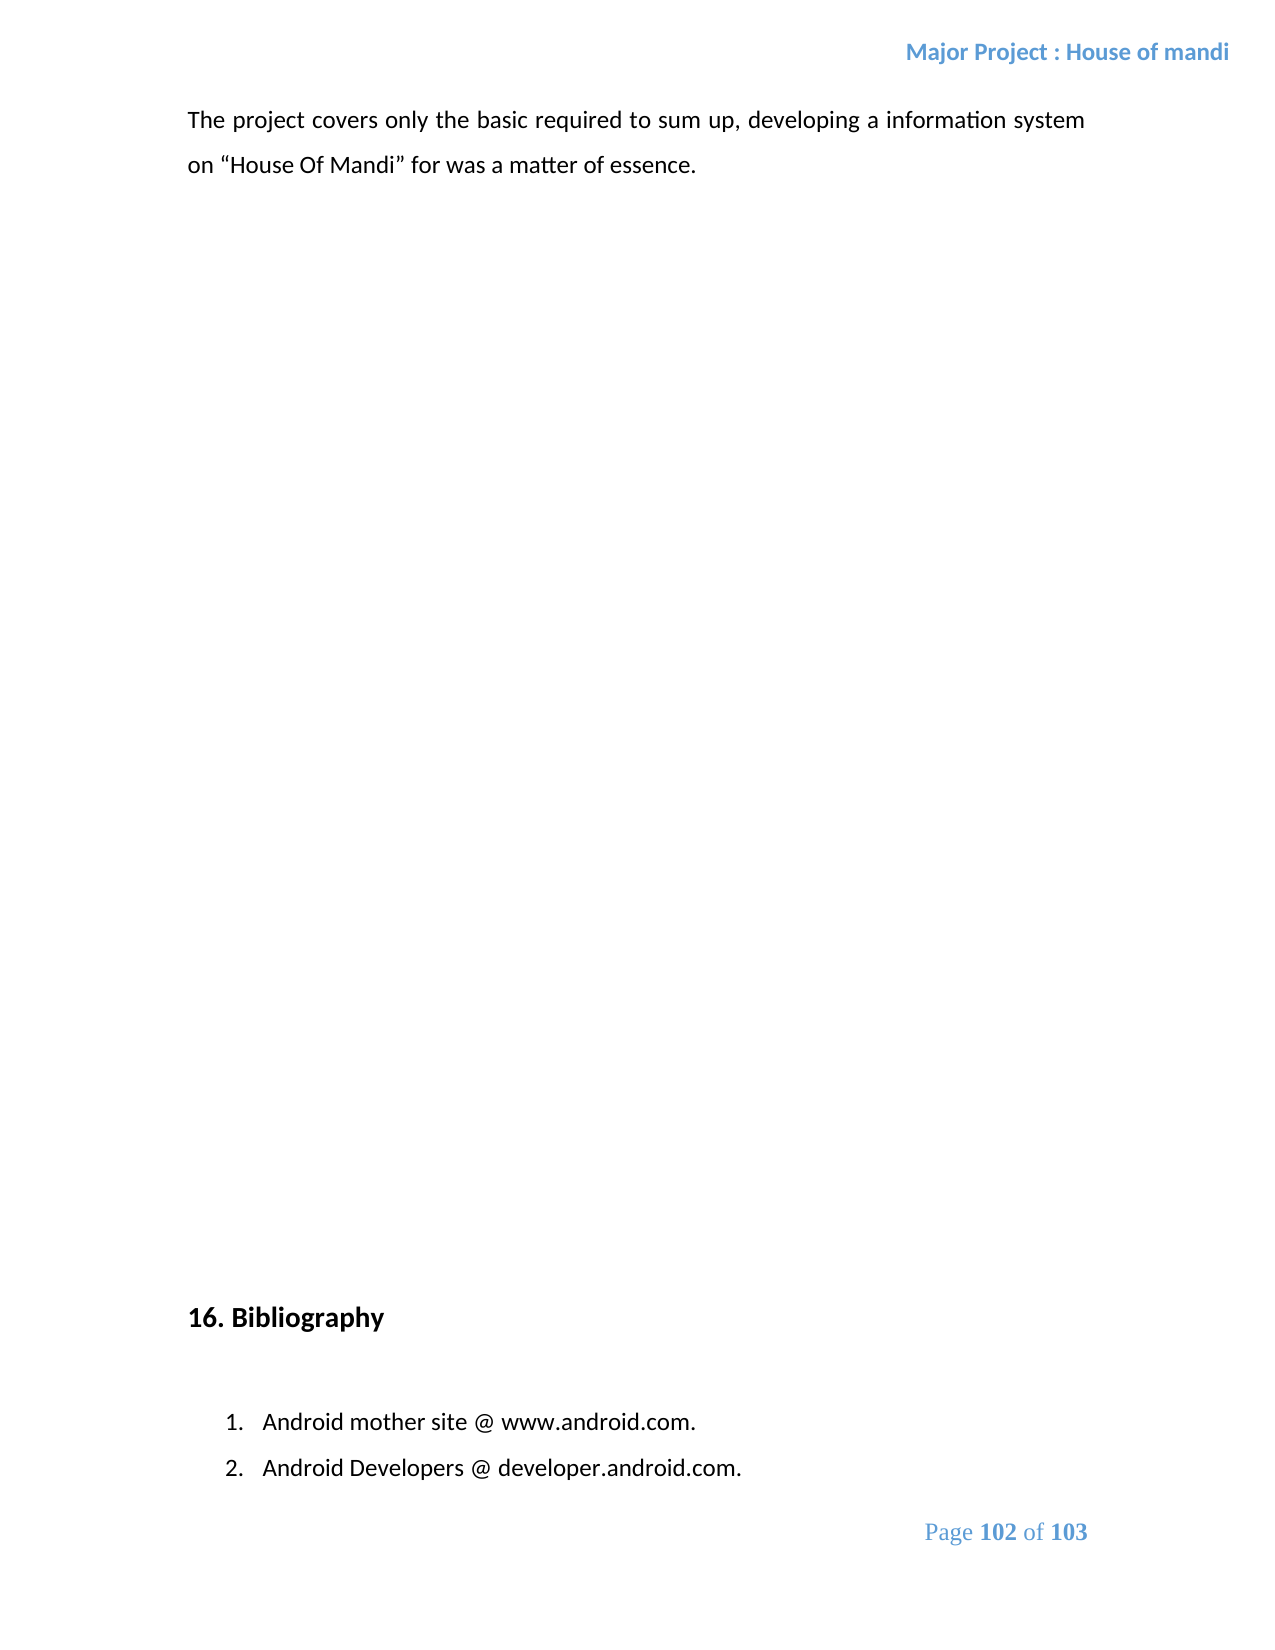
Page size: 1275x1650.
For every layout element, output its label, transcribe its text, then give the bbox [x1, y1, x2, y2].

text 16. Bibliography [187, 1299, 1087, 1335]
list Android mother site @ www.android.com. [225, 1406, 1087, 1437]
text The project covers only the basic required to sum up, developing a information system on “House Of Mandi” for was a matter of essence. [187, 104, 1087, 180]
list Android Developers @ developer.android.com. [225, 1452, 1087, 1483]
